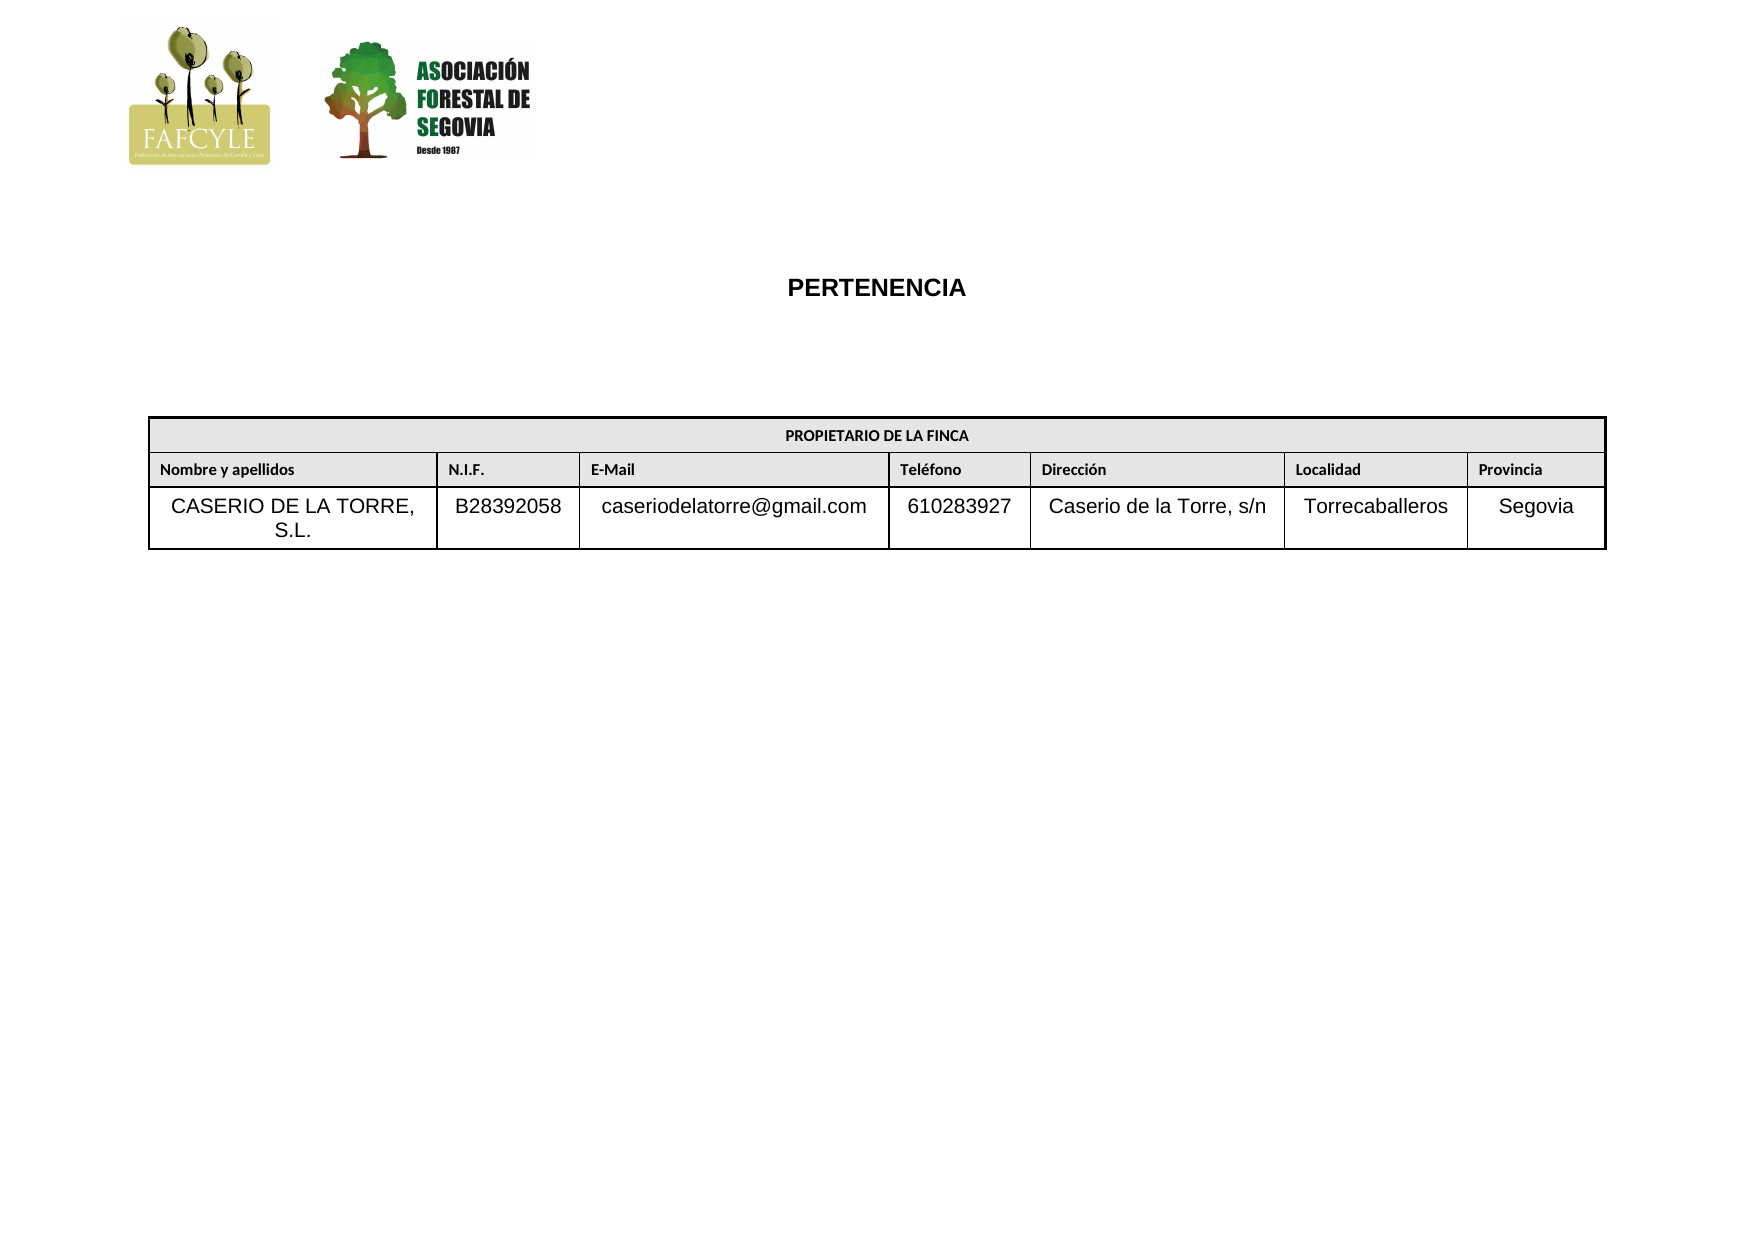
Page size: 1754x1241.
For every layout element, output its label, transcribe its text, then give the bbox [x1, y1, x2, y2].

picture [320, 41, 536, 160]
table_cell Teléfono [890, 453, 1030, 486]
picture [122, 17, 277, 172]
table_cell caseriodelatorre@gmail.com [580, 488, 888, 548]
table_cell N.I.F. [438, 453, 579, 486]
table_cell Dirección [1031, 453, 1284, 486]
table_cell E-Mail [580, 453, 888, 486]
table_cell Segovia [1468, 488, 1604, 548]
table_cell Caserio de la Torre, s/n [1031, 488, 1284, 548]
table_cell Torrecaballeros [1285, 488, 1467, 548]
table_cell 610283927 [890, 488, 1030, 548]
table_cell CASERIO DE LA TORRE, S.L. [150, 488, 436, 548]
table_cell Nombre y apellidos [150, 453, 436, 486]
text PERTENENCIA [148, 273, 1606, 301]
table_cell Localidad [1285, 453, 1467, 486]
table_header PROPIETARIO DE LA FINCA [150, 419, 1604, 452]
table_cell Provincia [1468, 453, 1604, 486]
table_cell B28392058 [438, 488, 579, 548]
